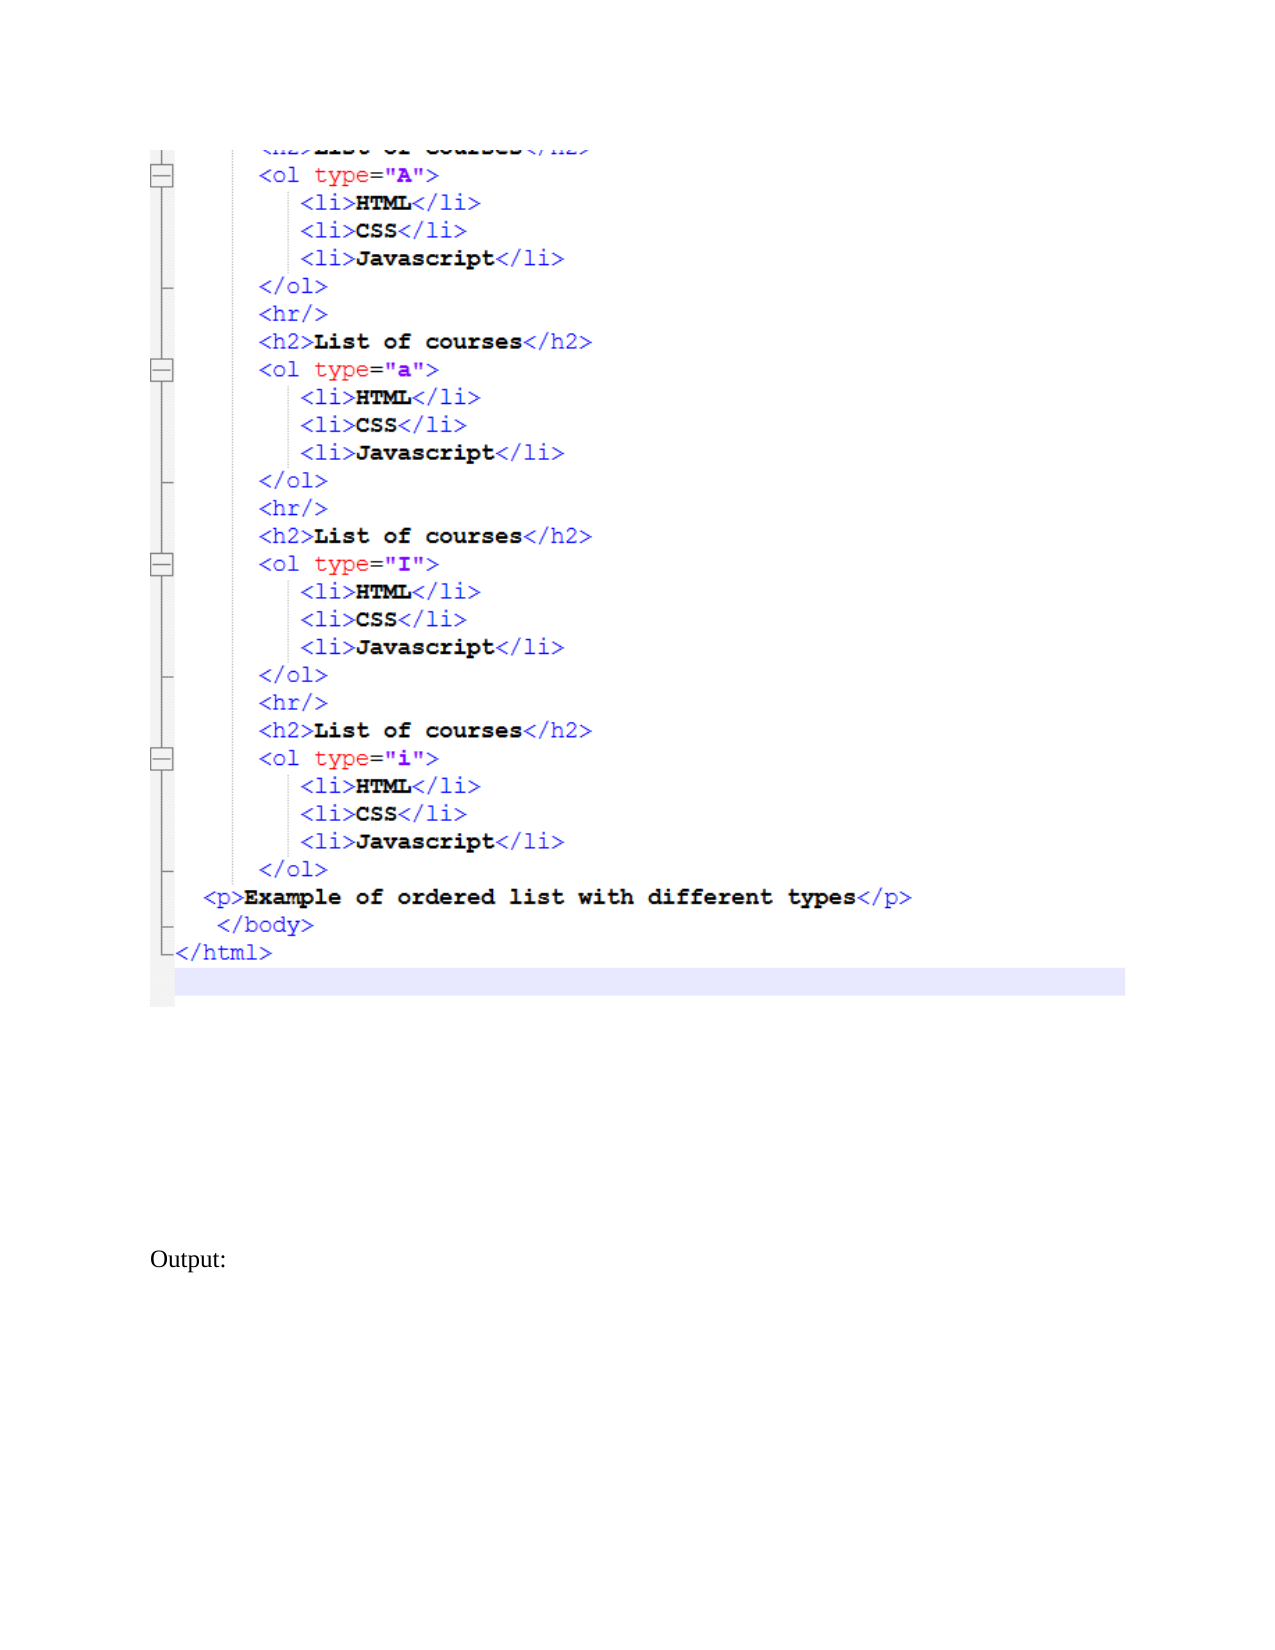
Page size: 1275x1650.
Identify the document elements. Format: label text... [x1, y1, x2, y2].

text Output: [150, 1246, 1125, 1273]
picture [150, 150, 1125, 1007]
